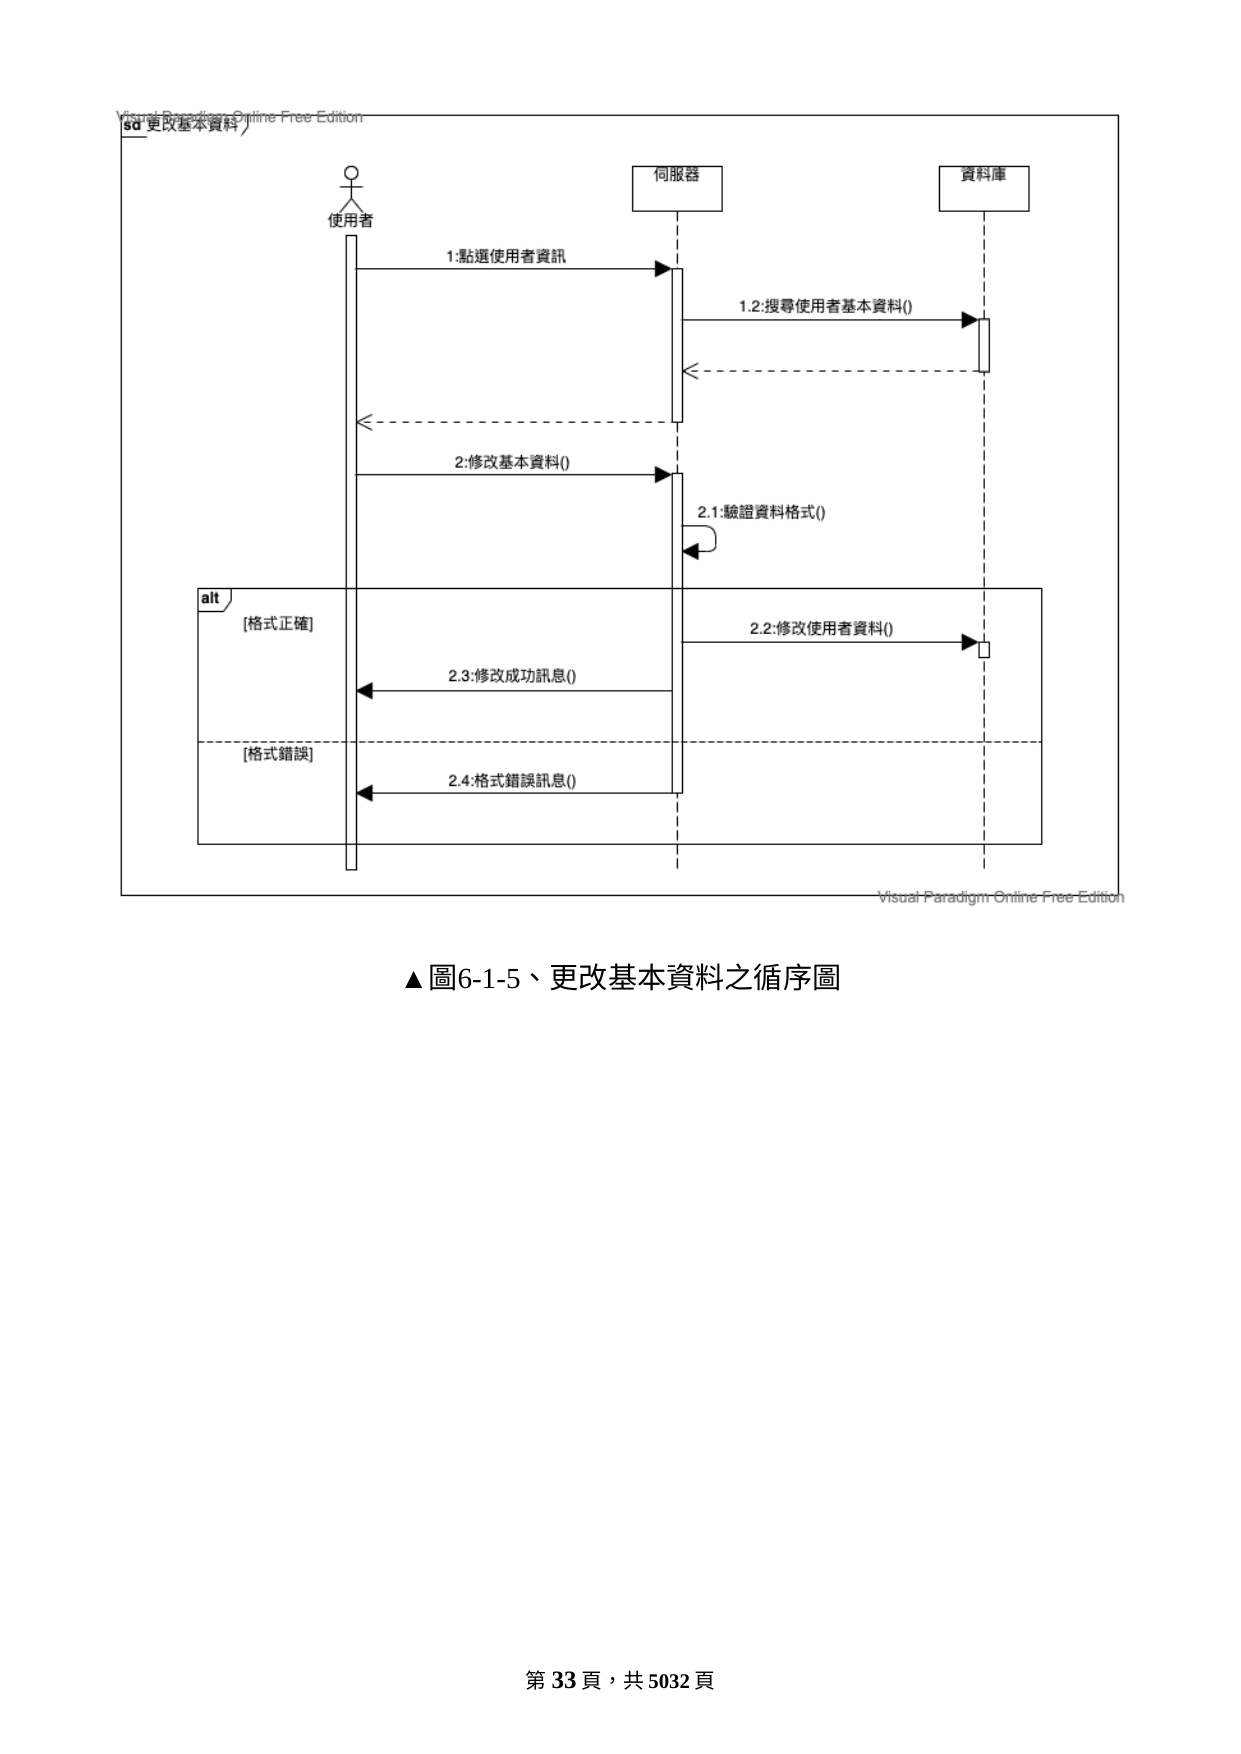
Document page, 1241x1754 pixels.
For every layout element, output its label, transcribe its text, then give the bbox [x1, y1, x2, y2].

picture [108, 102, 1132, 909]
